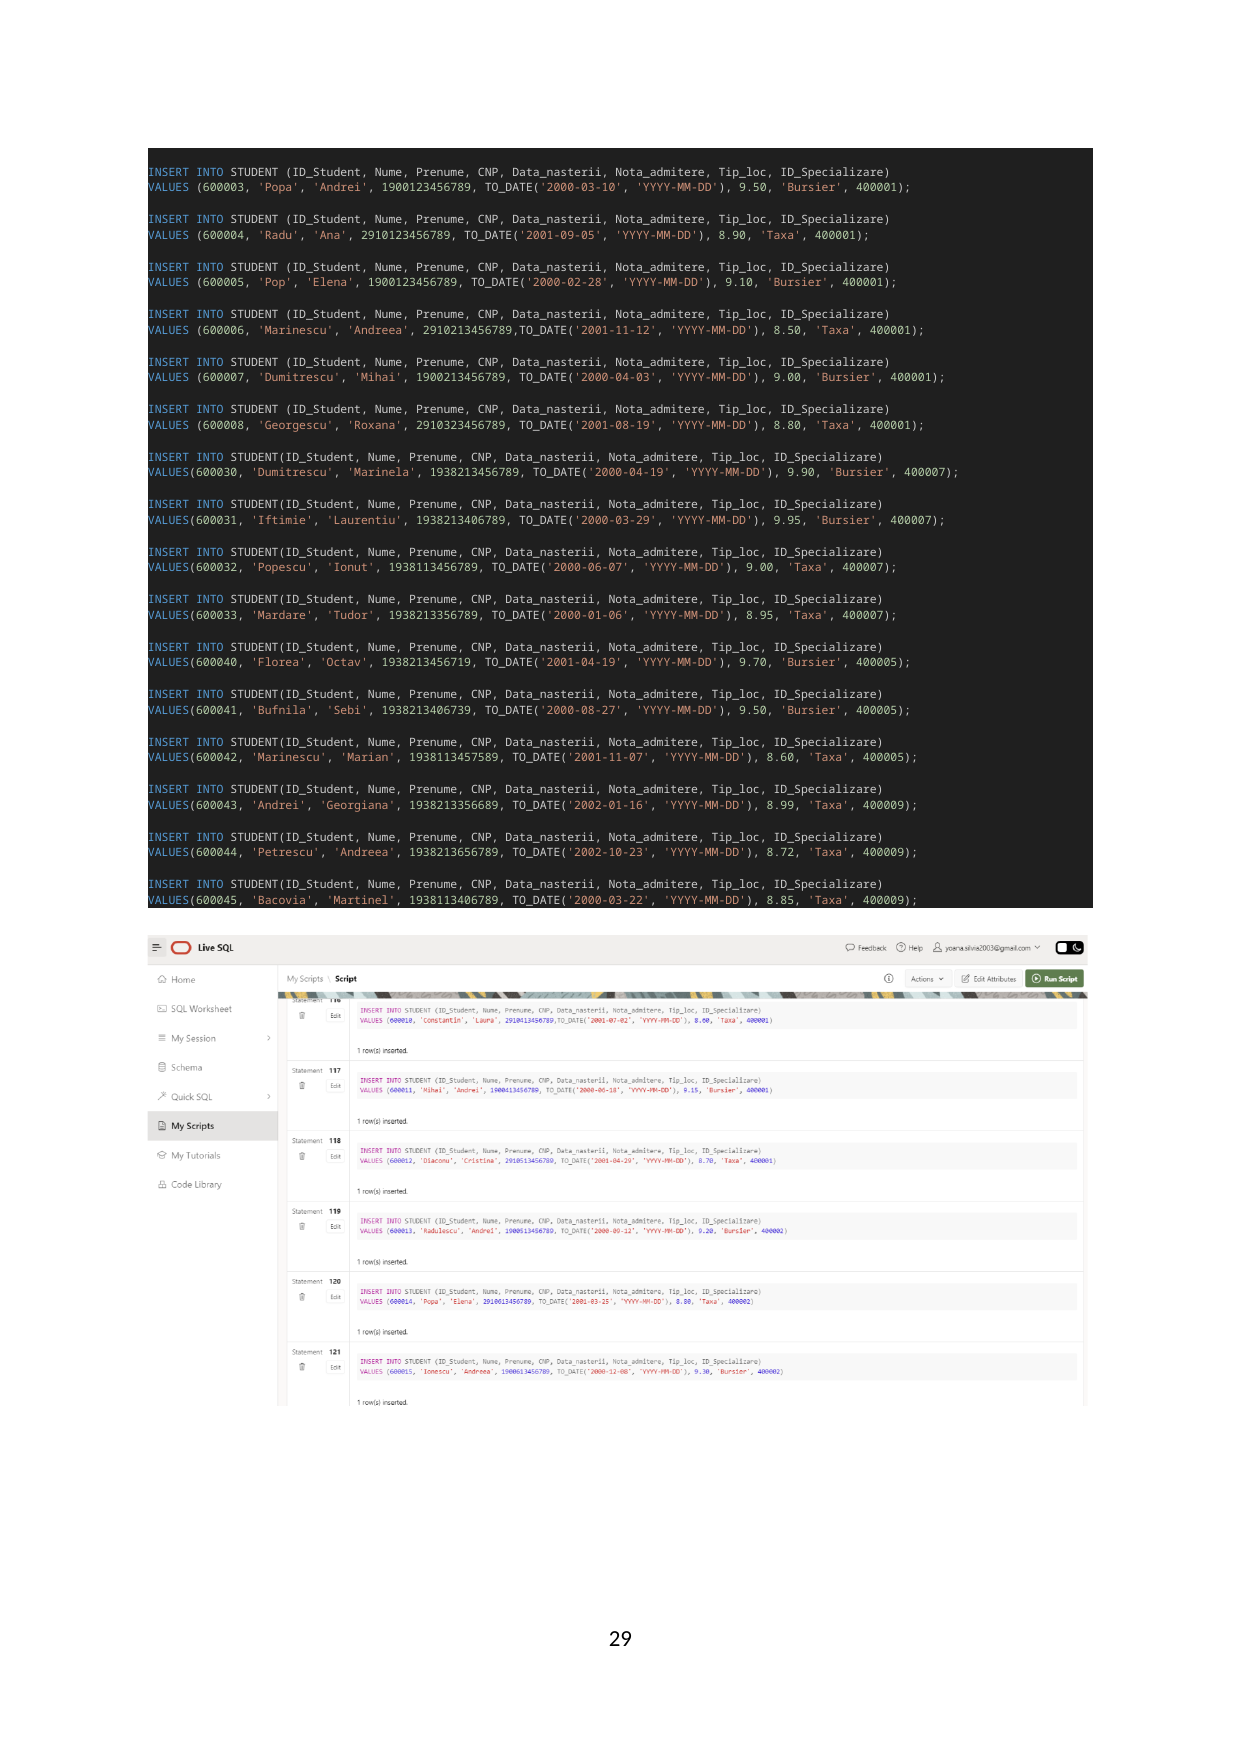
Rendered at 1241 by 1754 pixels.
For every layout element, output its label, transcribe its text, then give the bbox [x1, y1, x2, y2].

text VALUES(600040, 'Florea', 'Octav', 1938213456719, TO_DATE('2001-04-19', 'YYYY-MM-DD'), 9.70, 'Bursier', 400005); [148, 654, 1093, 670]
text VALUES (600005, 'Pop', 'Elena', 1900123456789, TO_DATE('2000-02-28', 'YYYY-MM-DD'), 9.10, 'Bursier', 400001); [148, 274, 1093, 290]
text INSERT INTO STUDENT(ID_Student, Nume, Prenume, CNP, Data_nasterii, Nota_admitere, Tip_loc, ID_Specializare) [148, 543, 1093, 559]
text INSERT INTO STUDENT(ID_Student, Nume, Prenume, CNP, Data_nasterii, Nota_admitere, Tip_loc, ID_Specializare) [148, 591, 1093, 607]
text VALUES(600041, 'Bufnila', 'Sebi', 1938213406739, TO_DATE('2000-08-27', 'YYYY-MM-DD'), 9.50, 'Bursier', 400005); [148, 702, 1093, 718]
text VALUES(600033, 'Mardare', 'Tudor', 1938213356789, TO_DATE('2000-01-06', 'YYYY-MM-DD'), 8.95, 'Taxa', 400007); [148, 607, 1093, 623]
text VALUES(600045, 'Bacovia', 'Martinel', 1938113406789, TO_DATE('2000-03-22', 'YYYY-MM-DD'), 8.85, 'Taxa', 400009); [148, 892, 1093, 908]
text VALUES(600031, 'Iftimie', 'Laurentiu', 1938213406789, TO_DATE('2000-03-29', 'YYYY-MM-DD'), 9.95, 'Bursier', 400007); [148, 512, 1093, 528]
text VALUES(600032, 'Popescu', 'Ionut', 1938113456789, TO_DATE('2000-06-07', 'YYYY-MM-DD'), 9.00, 'Taxa', 400007); [148, 559, 1093, 575]
text INSERT INTO STUDENT(ID_Student, Nume, Prenume, CNP, Data_nasterii, Nota_admitere, Tip_loc, ID_Specializare) [148, 638, 1093, 654]
text INSERT INTO STUDENT (ID_Student, Nume, Prenume, CNP, Data_nasterii, Nota_admitere, Tip_loc, ID_Specializare) [148, 258, 1093, 274]
text VALUES (600003, 'Popa', 'Andrei', 1900123456789, TO_DATE('2000-03-10', 'YYYY-MM-DD'), 9.50, 'Bursier', 400001); [148, 179, 1093, 195]
picture [147, 935, 1088, 1406]
text VALUES(600044, 'Petrescu', 'Andreea', 1938213656789, TO_DATE('2002-10-23', 'YYYY-MM-DD'), 8.72, 'Taxa', 400009); [148, 844, 1093, 860]
text INSERT INTO STUDENT(ID_Student, Nume, Prenume, CNP, Data_nasterii, Nota_admitere, Tip_loc, ID_Specializare) [148, 733, 1093, 749]
text INSERT INTO STUDENT (ID_Student, Nume, Prenume, CNP, Data_nasterii, Nota_admitere, Tip_loc, ID_Specializare) [148, 211, 1093, 227]
text INSERT INTO STUDENT(ID_Student, Nume, Prenume, CNP, Data_nasterii, Nota_admitere, Tip_loc, ID_Specializare) [148, 496, 1093, 512]
text INSERT INTO STUDENT(ID_Student, Nume, Prenume, CNP, Data_nasterii, Nota_admitere, Tip_loc, ID_Specializare) [148, 781, 1093, 797]
text VALUES(600042, 'Marinescu', 'Marian', 1938113457589, TO_DATE('2001-11-07', 'YYYY-MM-DD'), 8.60, 'Taxa', 400005); [148, 749, 1093, 765]
text INSERT INTO STUDENT(ID_Student, Nume, Prenume, CNP, Data_nasterii, Nota_admitere, Tip_loc, ID_Specializare) [148, 828, 1093, 844]
text VALUES (600006, 'Marinescu', 'Andreea', 2910213456789,TO_DATE('2001-11-12', 'YYYY-MM-DD'), 8.50, 'Taxa', 400001); [148, 322, 1093, 338]
text VALUES (600007, 'Dumitrescu', 'Mihai', 1900213456789, TO_DATE('2000-04-03', 'YYYY-MM-DD'), 9.00, 'Bursier', 400001); [148, 369, 1093, 385]
text INSERT INTO STUDENT(ID_Student, Nume, Prenume, CNP, Data_nasterii, Nota_admitere, Tip_loc, ID_Specializare) [148, 686, 1093, 702]
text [148, 163, 1093, 179]
text VALUES (600008, 'Georgescu', 'Roxana', 2910323456789, TO_DATE('2001-08-19', 'YYYY-MM-DD'), 8.80, 'Taxa', 400001); [148, 417, 1093, 433]
text INSERT INTO STUDENT(ID_Student, Nume, Prenume, CNP, Data_nasterii, Nota_admitere, Tip_loc, ID_Specializare) [148, 876, 1093, 892]
text VALUES (600004, 'Radu', 'Ana', 2910123456789, TO_DATE('2001-09-05', 'YYYY-MM-DD'), 8.90, 'Taxa', 400001); [148, 227, 1093, 243]
text VALUES(600030, 'Dumitrescu', 'Marinela', 1938213456789, TO_DATE('2000-04-19', 'YYYY-MM-DD'), 9.90, 'Bursier', 400007); [148, 464, 1093, 480]
text INSERT INTO STUDENT (ID_Student, Nume, Prenume, CNP, Data_nasterii, Nota_admitere, Tip_loc, ID_Specializare) [148, 401, 1093, 417]
text INSERT INTO STUDENT (ID_Student, Nume, Prenume, CNP, Data_nasterii, Nota_admitere, Tip_loc, ID_Specializare) [148, 306, 1093, 322]
text VALUES(600043, 'Andrei', 'Georgiana', 1938213356689, TO_DATE('2002-01-16', 'YYYY-MM-DD'), 8.99, 'Taxa', 400009); [148, 797, 1093, 813]
text INSERT INTO STUDENT (ID_Student, Nume, Prenume, CNP, Data_nasterii, Nota_admitere, Tip_loc, ID_Specializare) [148, 353, 1093, 369]
text INSERT INTO STUDENT(ID_Student, Nume, Prenume, CNP, Data_nasterii, Nota_admitere, Tip_loc, ID_Specializare) [148, 448, 1093, 464]
